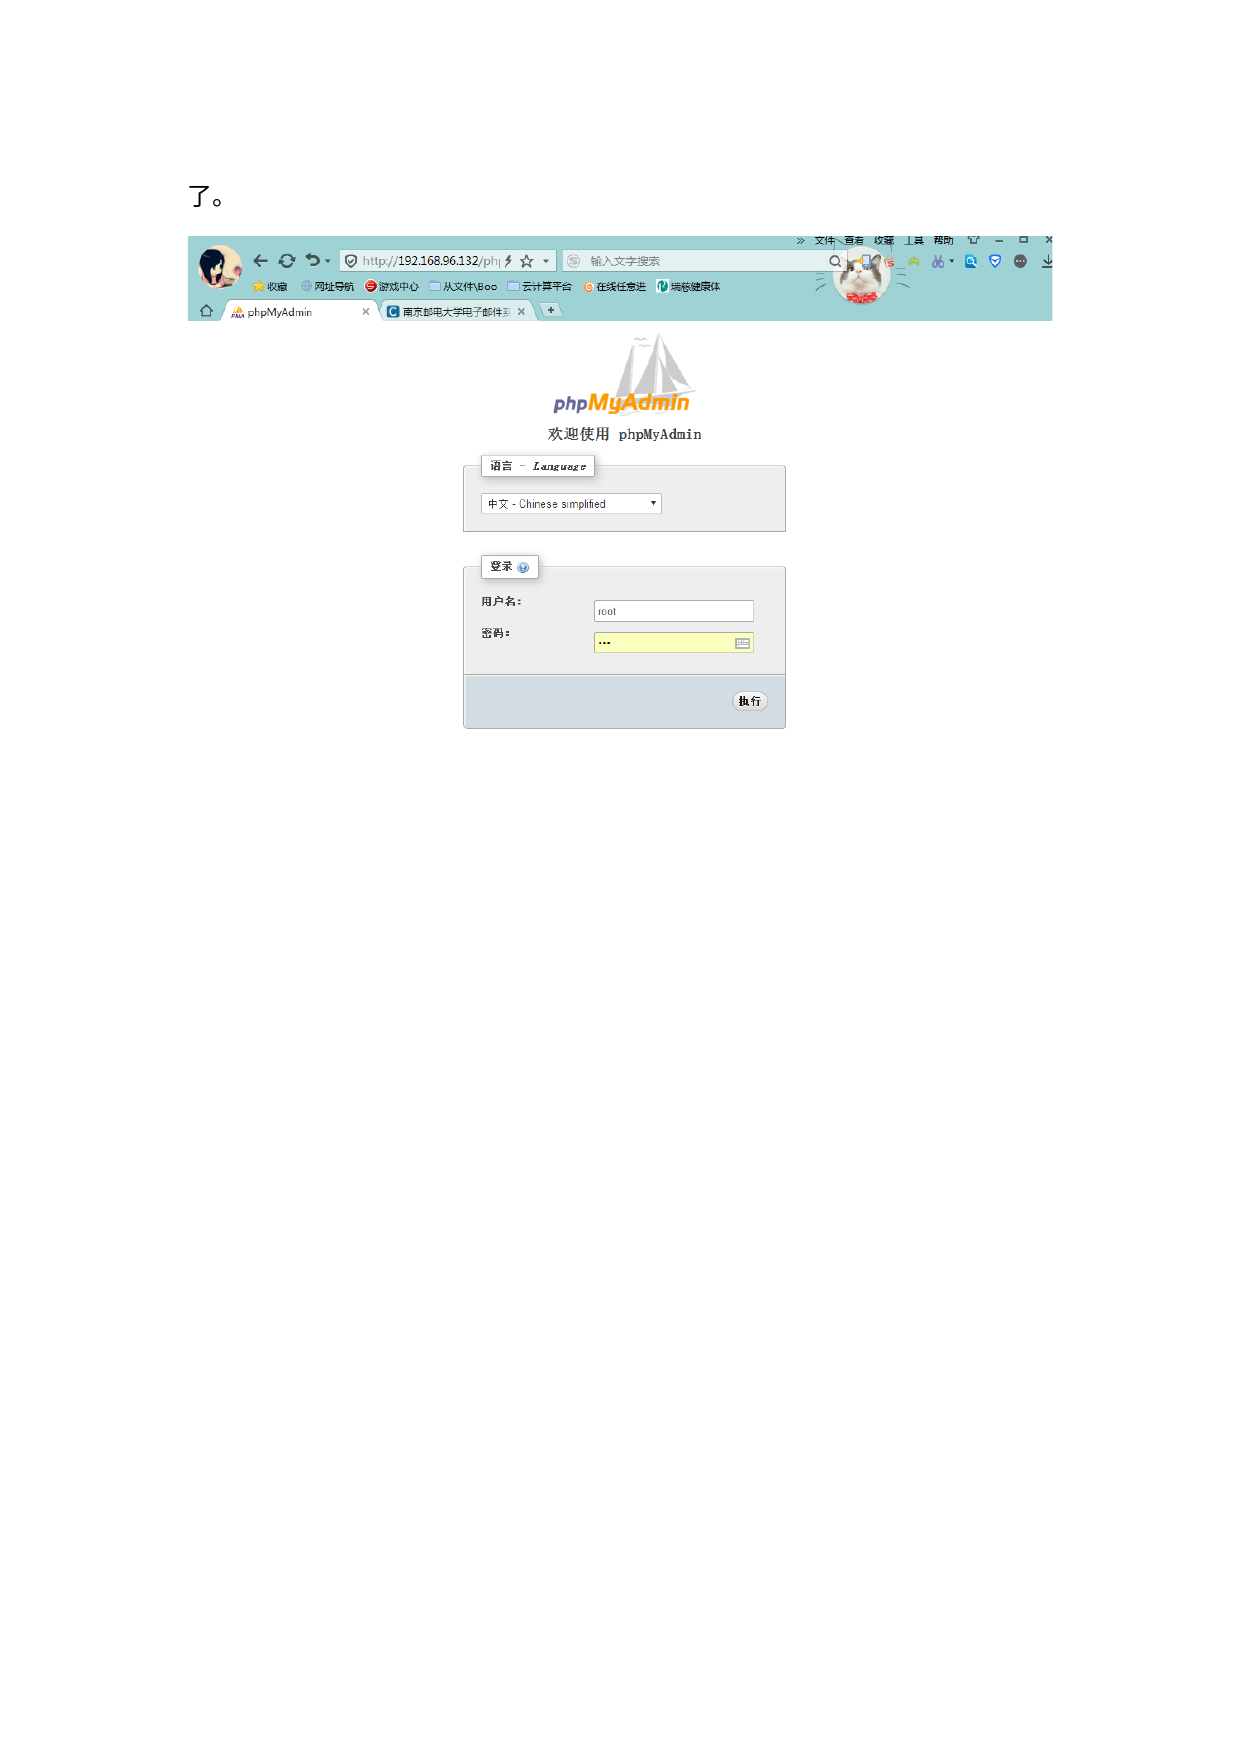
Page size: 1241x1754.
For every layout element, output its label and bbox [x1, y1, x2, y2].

picture [187, 236, 1053, 840]
text [187, 162, 1053, 227]
